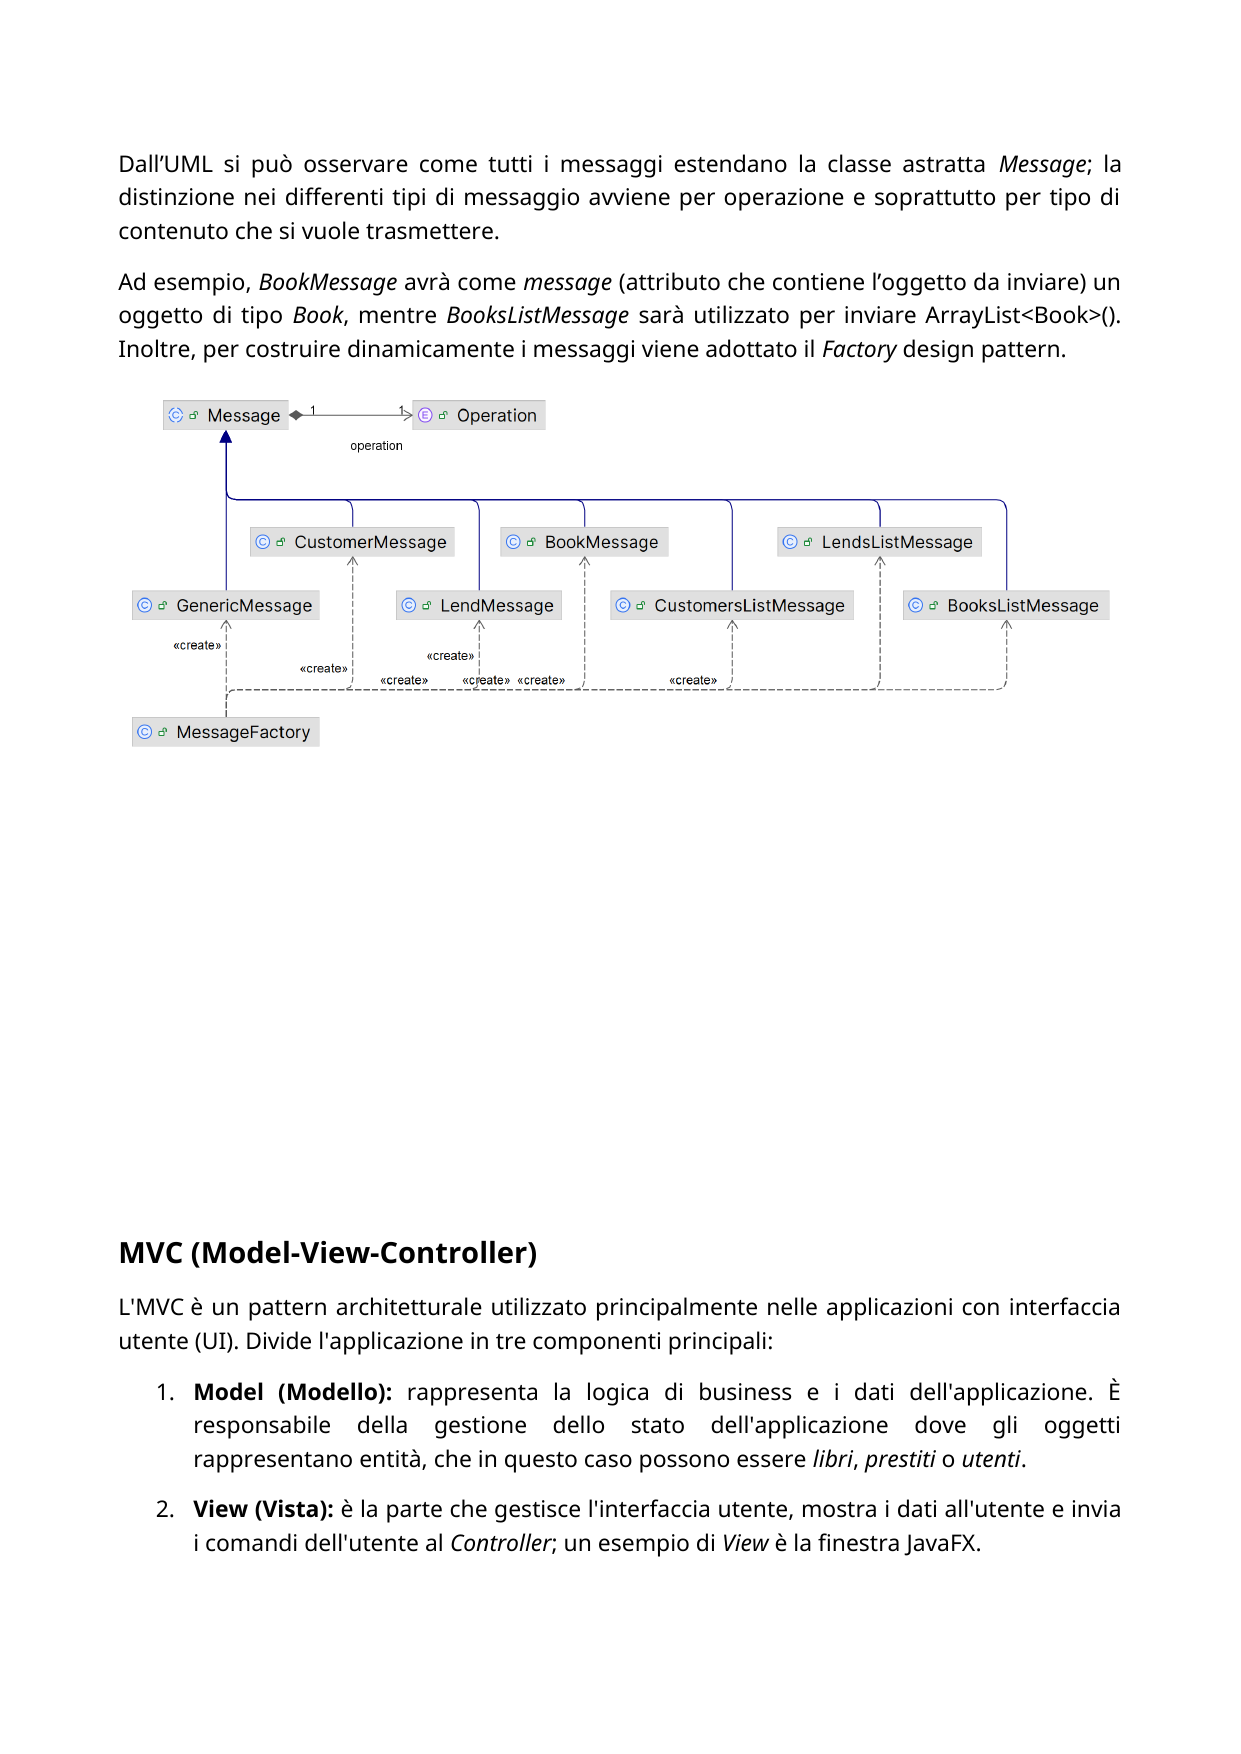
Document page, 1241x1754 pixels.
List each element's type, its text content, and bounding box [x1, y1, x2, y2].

text MVC (Model-View-Controller) [118, 1232, 1122, 1272]
text Ad esempio, BookMessage avrà come message (attributo che contiene l’oggetto da inviare) un oggetto di tipo Book, mentre BooksListMessage sarà utilizzato per inviare ArrayList<Book>(). Inoltre, per costruire dinamicamente i messaggi viene adottato il Factory design pattern. [118, 266, 1122, 364]
text Dall’UML si può osservare come tutti i messaggi estendano la classe astratta Message; la distinzione nei differenti tipi di messaggio avviene per operazione e soprattutto per tipo di contenuto che si vuole trasmettere. [118, 148, 1122, 246]
list Model (Modello): rappresenta la logica di business e i dati dell'applicazione. È responsabile della gestione dello stato dell'applicazione dove gli oggetti rappresentano entità, che in questo caso possono essere libri, prestiti o utenti. [156, 1376, 1122, 1474]
list View (Vista): è la parte che gestisce l'interfaccia utente, mostra i dati all'utente e invia i comandi dell'utente al Controller; un esempio di View è la finestra JavaFX. [156, 1493, 1122, 1558]
picture [118, 391, 1121, 759]
text L'MVC è un pattern architetturale utilizzato principalmente nelle applicazioni con interfaccia utente (UI). Divide l'applicazione in tre componenti principali: [118, 1291, 1122, 1356]
